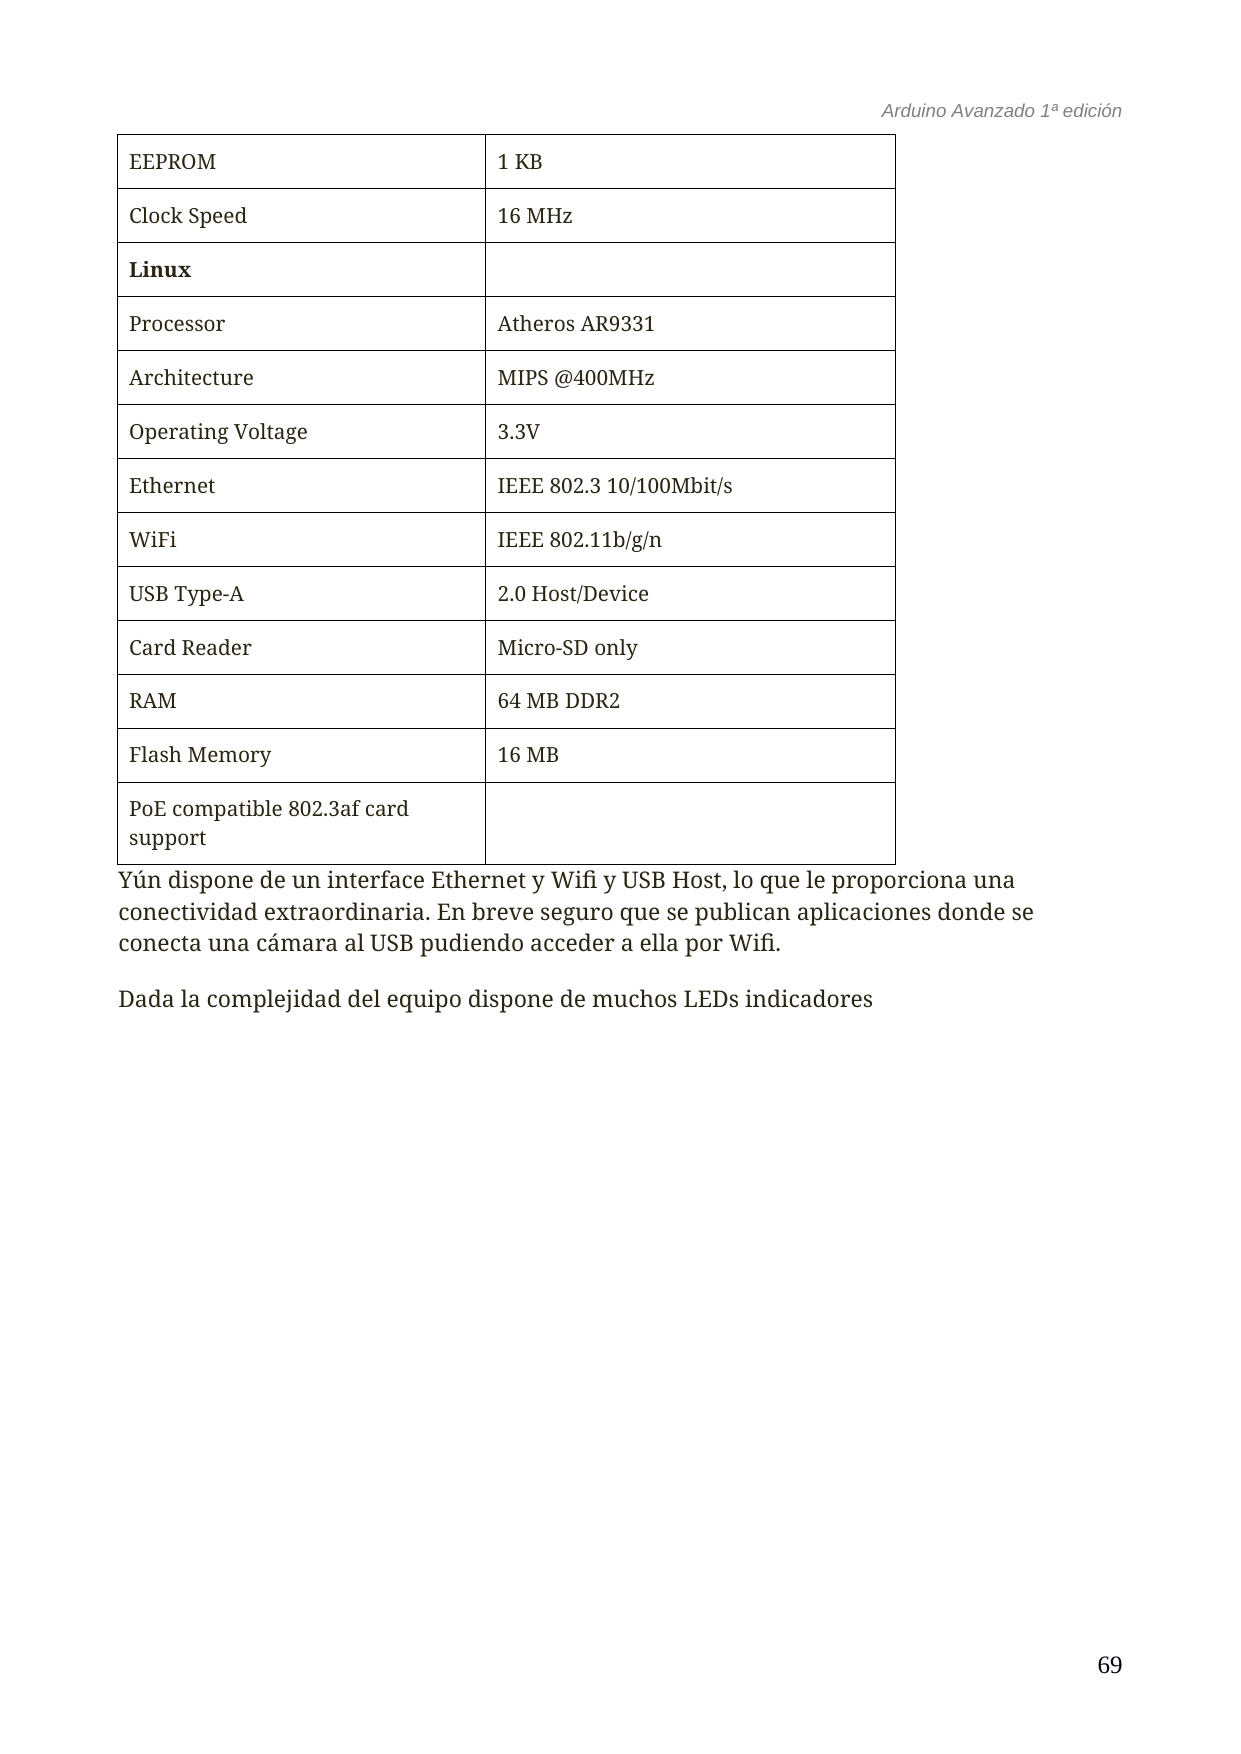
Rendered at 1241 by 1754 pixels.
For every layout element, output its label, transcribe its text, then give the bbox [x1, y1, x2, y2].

table_cell Processor [118, 297, 485, 350]
table_cell Card Reader [118, 621, 485, 674]
table_cell USB Type-A [118, 567, 485, 620]
table_cell Linux [118, 243, 485, 296]
text Dada la complejidad del equipo dispone de muchos LEDs indicadores [118, 983, 1122, 1014]
table_cell Flash Memory [118, 729, 485, 782]
table_cell PoE compatible 802.3af card support [118, 783, 485, 864]
table_cell MIPS @400MHz [486, 351, 895, 404]
table_cell 3.3V [486, 405, 895, 458]
table_cell Atheros AR9331 [486, 297, 895, 350]
table_cell Ethernet [118, 459, 485, 512]
table_cell [486, 243, 895, 296]
table_cell RAM [118, 675, 485, 728]
table_cell WiFi [118, 513, 485, 566]
table_cell 16 MB [486, 729, 895, 782]
table_cell Architecture [118, 351, 485, 404]
table_cell 16 MHz [486, 189, 895, 242]
table_cell 1 KB [486, 135, 895, 188]
table_cell IEEE 802.11b/g/n [486, 513, 895, 566]
table_cell Clock Speed [118, 189, 485, 242]
text Yún dispone de un interface Ethernet y Wifi y USB Host, lo que le proporciona una conectividad extraordinaria. En breve seguro que se publican aplicaciones donde se conecta una cámara al USB pudiendo acceder a ella por Wifi. [118, 864, 1122, 958]
table_cell Micro-SD only [486, 621, 895, 674]
table_cell Operating Voltage [118, 405, 485, 458]
table_cell EEPROM [118, 135, 485, 188]
table_cell 64 MB DDR2 [486, 675, 895, 728]
table_cell IEEE 802.3 10/100Mbit/s [486, 459, 895, 512]
table_cell 2.0 Host/Device [486, 567, 895, 620]
table_cell [486, 783, 895, 864]
